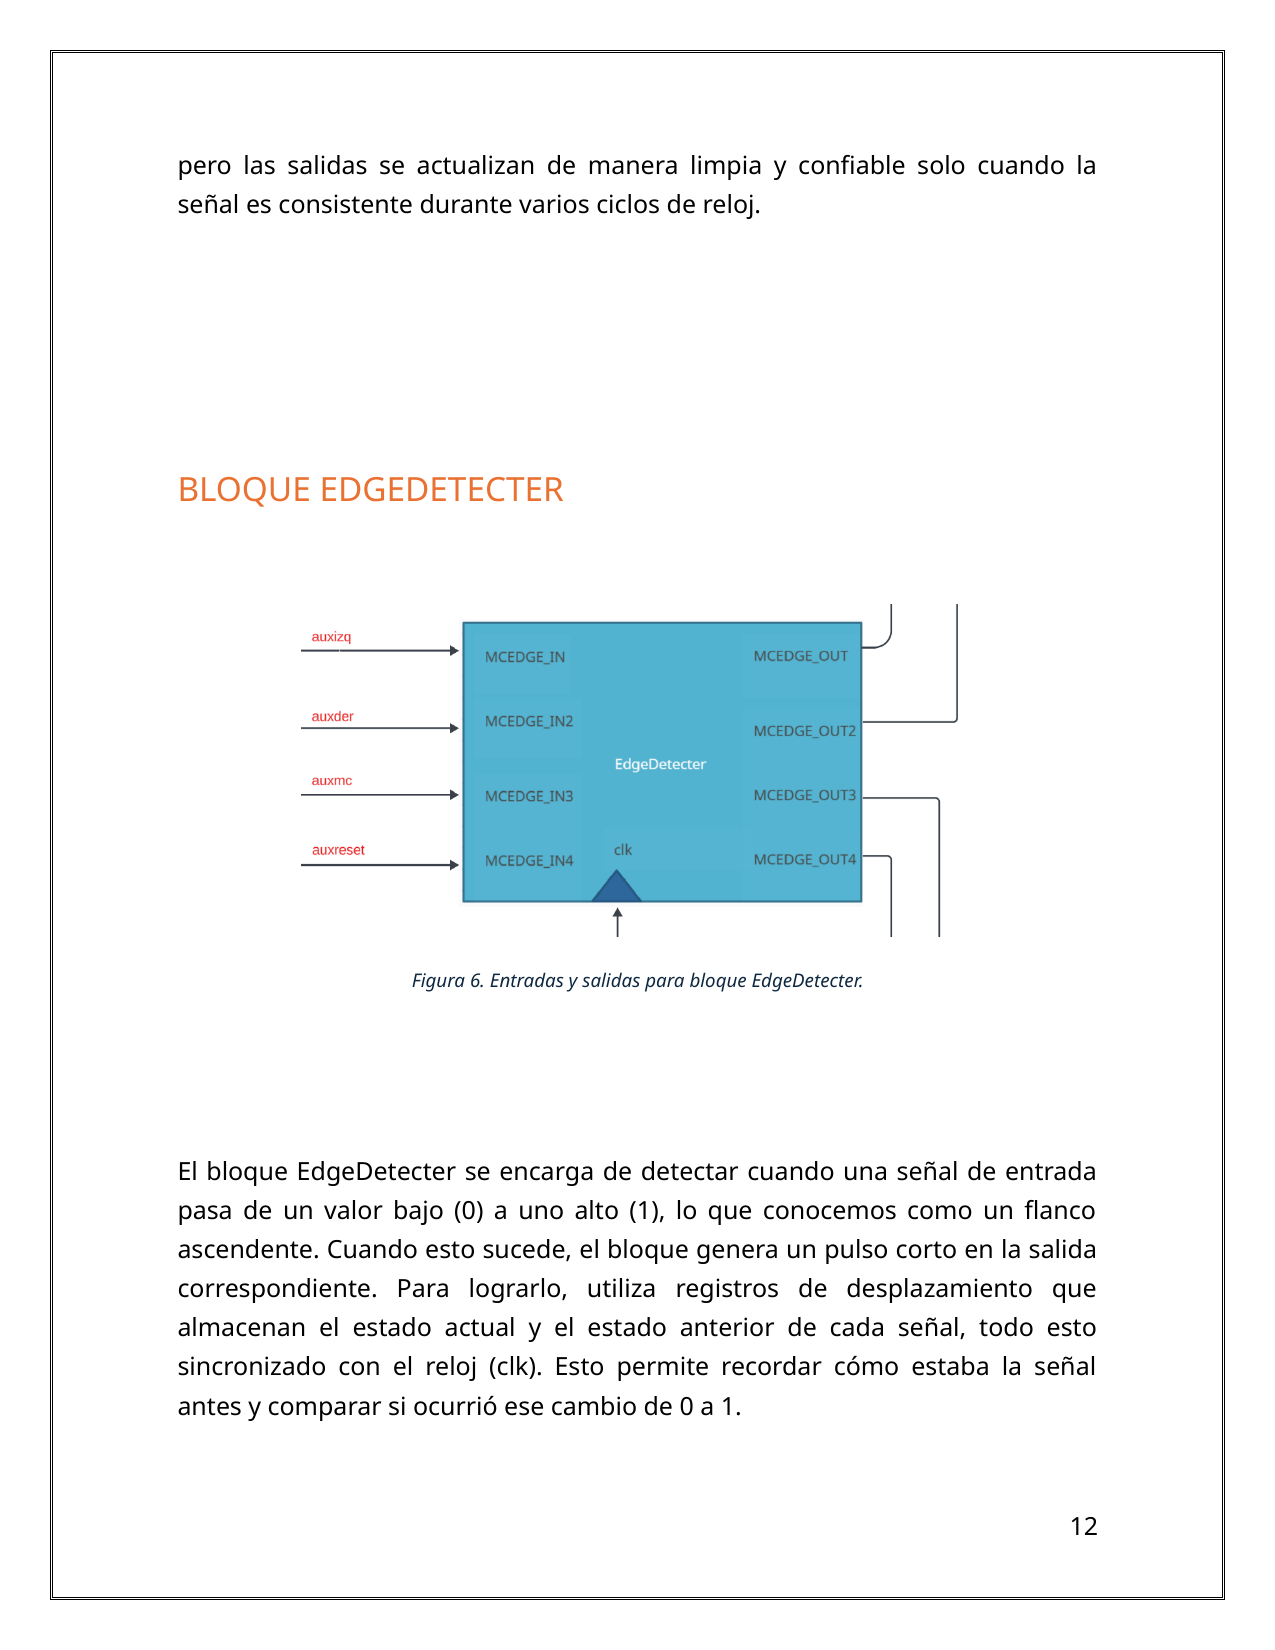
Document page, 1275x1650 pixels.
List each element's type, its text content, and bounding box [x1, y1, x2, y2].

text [177, 148, 1098, 221]
subtitle BLOQUE EDGEDETECTER [177, 466, 1098, 511]
text El bloque EdgeDetecter se encarga de detectar cuando una señal de entrada pasa de un valor bajo (0) a uno alto (1), lo que conocemos como un flanco ascendente. Cuando esto sucede, el bloque genera un pulso corto en la salida correspondiente. Para lograrlo, utiliza registros de desplazamiento que almacenan el estado actual y el estado anterior de cada señal, todo esto sincronizado con el reloj (clk). Esto permite recordar cómo estaba la señal antes y comparar si ocurrió ese cambio de 0 a 1. [177, 526, 1098, 1422]
